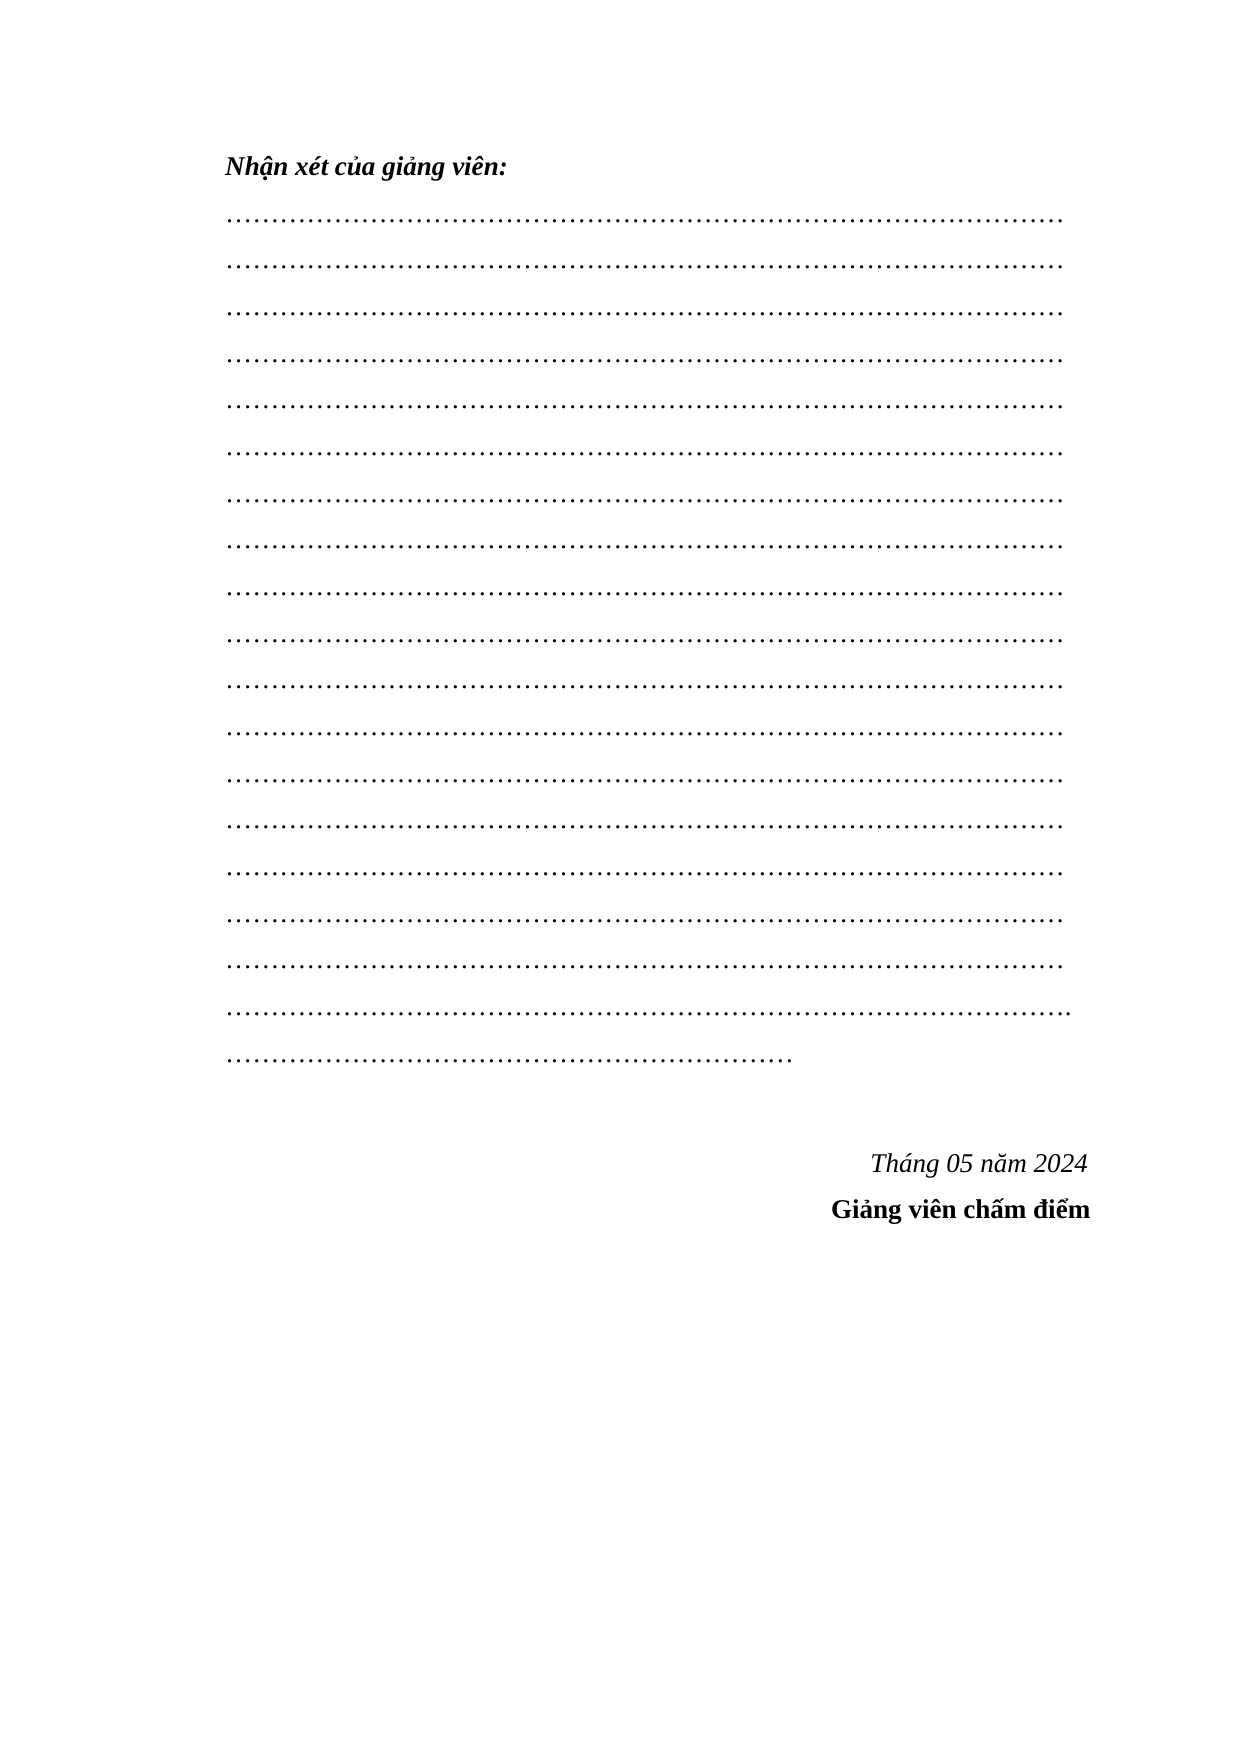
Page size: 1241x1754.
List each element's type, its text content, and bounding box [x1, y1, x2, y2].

text Tháng 05 năm 2024 Giảng viên chấm điểm [150, 1100, 1090, 1224]
text Nhận xét của giảng viên: ……………………………………………………………………………………………………………………………………………………………………………………………………………………………………………………………………………………………………………………………………………………………………………………………………………………………………………………………………………………………………………………………………………………………………………………………………………………………………………………………………………………………………………………………………………………………………………………………………………………………………………………………………………………………………………………………………………………………………………………………………………………………………………………………………………………………………………………………………………………………………………………………………………………………………………………………………………………………………………………………………………………………………………………………………………………………………………………………………………………………………………………………………………….……………………………………………………… [225, 150, 1090, 1068]
